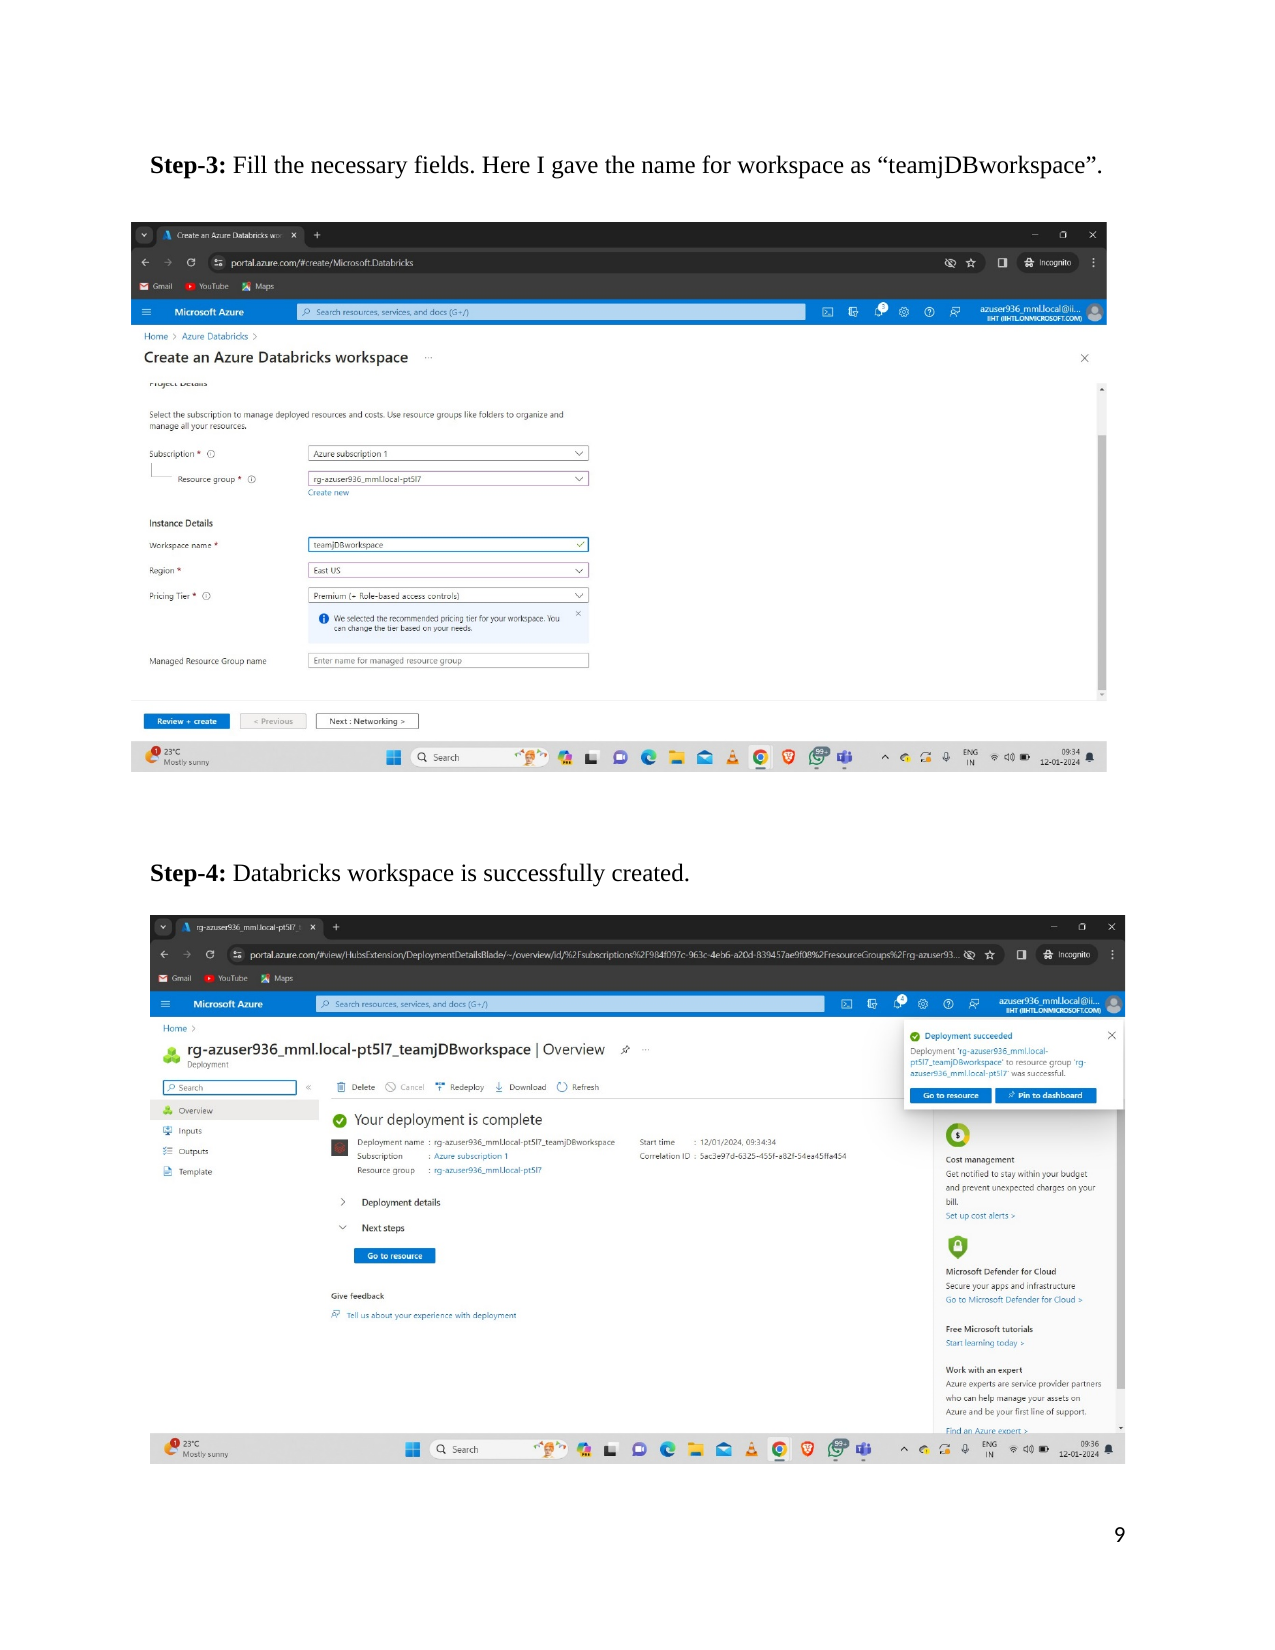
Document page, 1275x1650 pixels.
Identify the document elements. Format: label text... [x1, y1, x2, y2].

text Step-4: Databricks workspace is successfully created. [150, 858, 1125, 887]
text Step-3: Fill the necessary fields. Here I gave the name for workspace as “teamjDBworkspace”. [150, 150, 1125, 179]
picture [131, 222, 1107, 772]
picture [150, 915, 1125, 1464]
